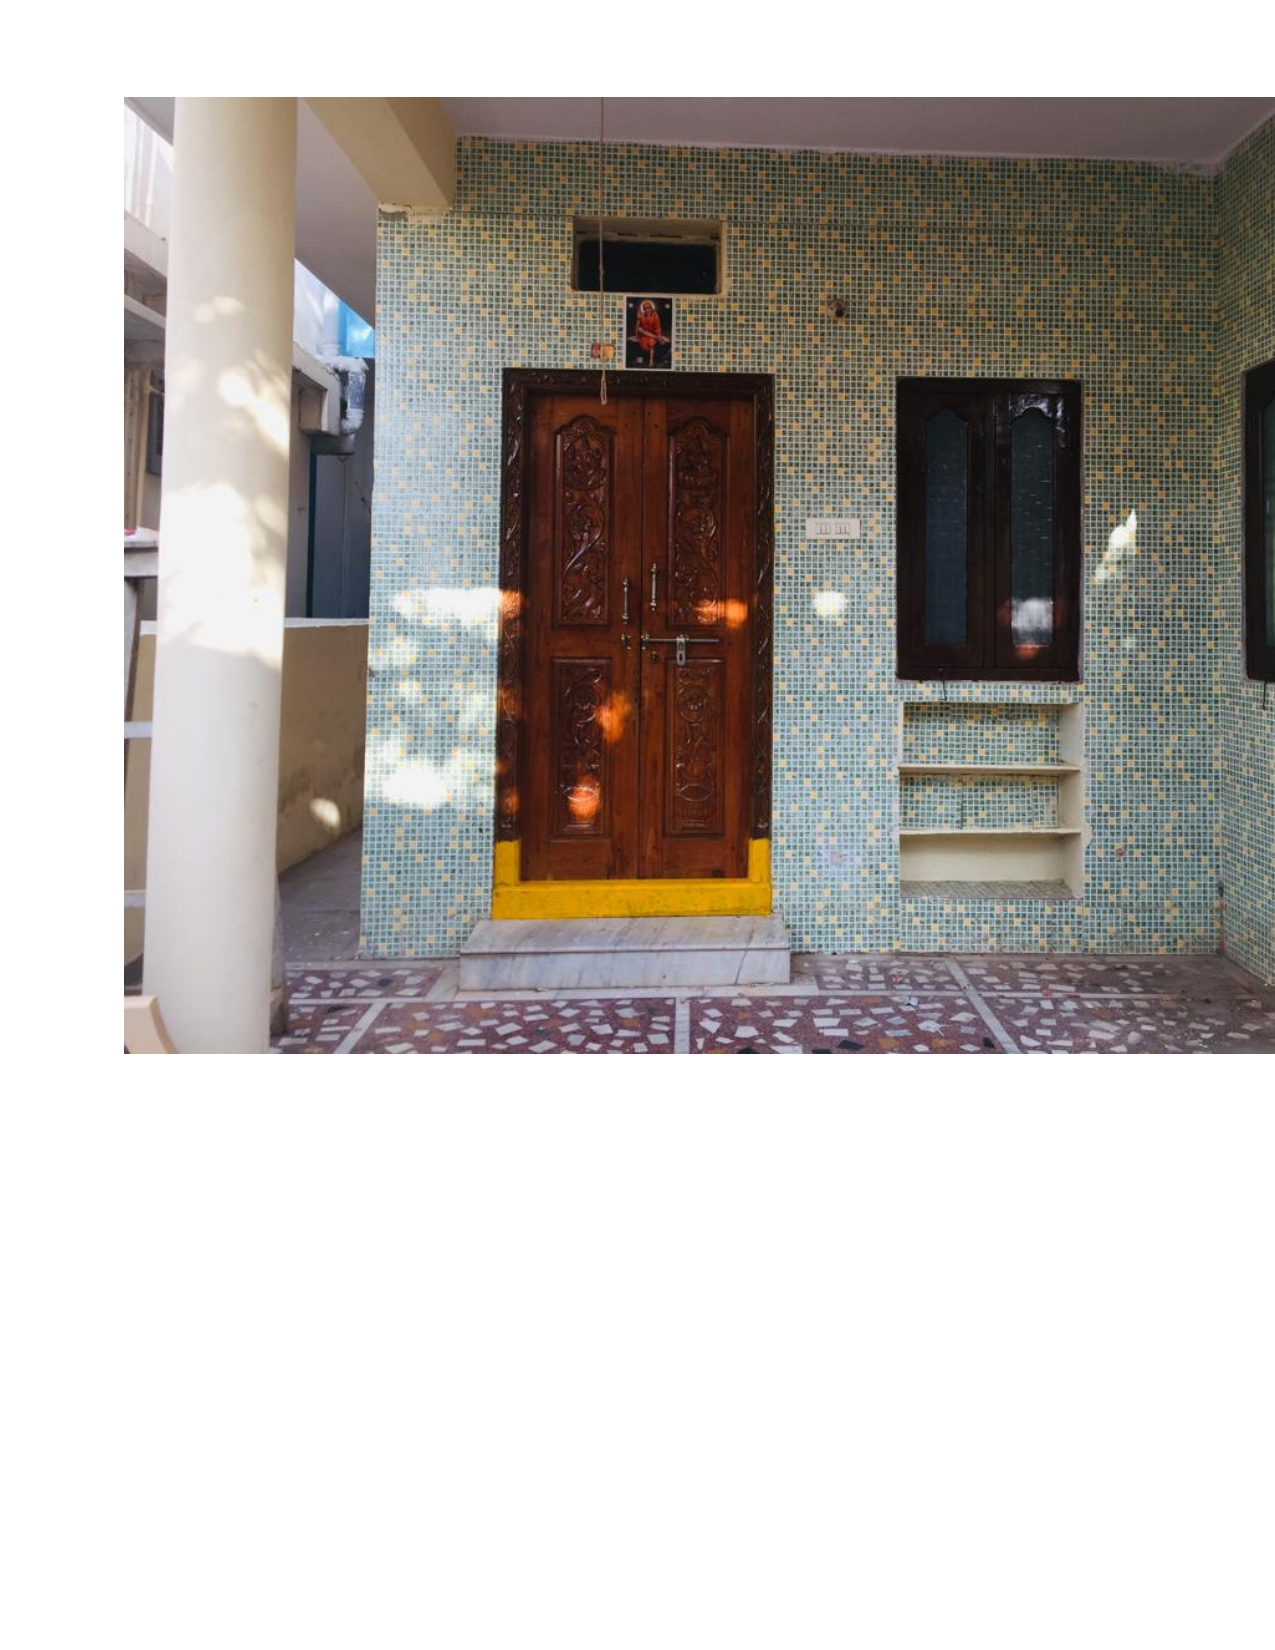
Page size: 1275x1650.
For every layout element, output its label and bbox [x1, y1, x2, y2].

picture [124, 97, 1275, 1054]
